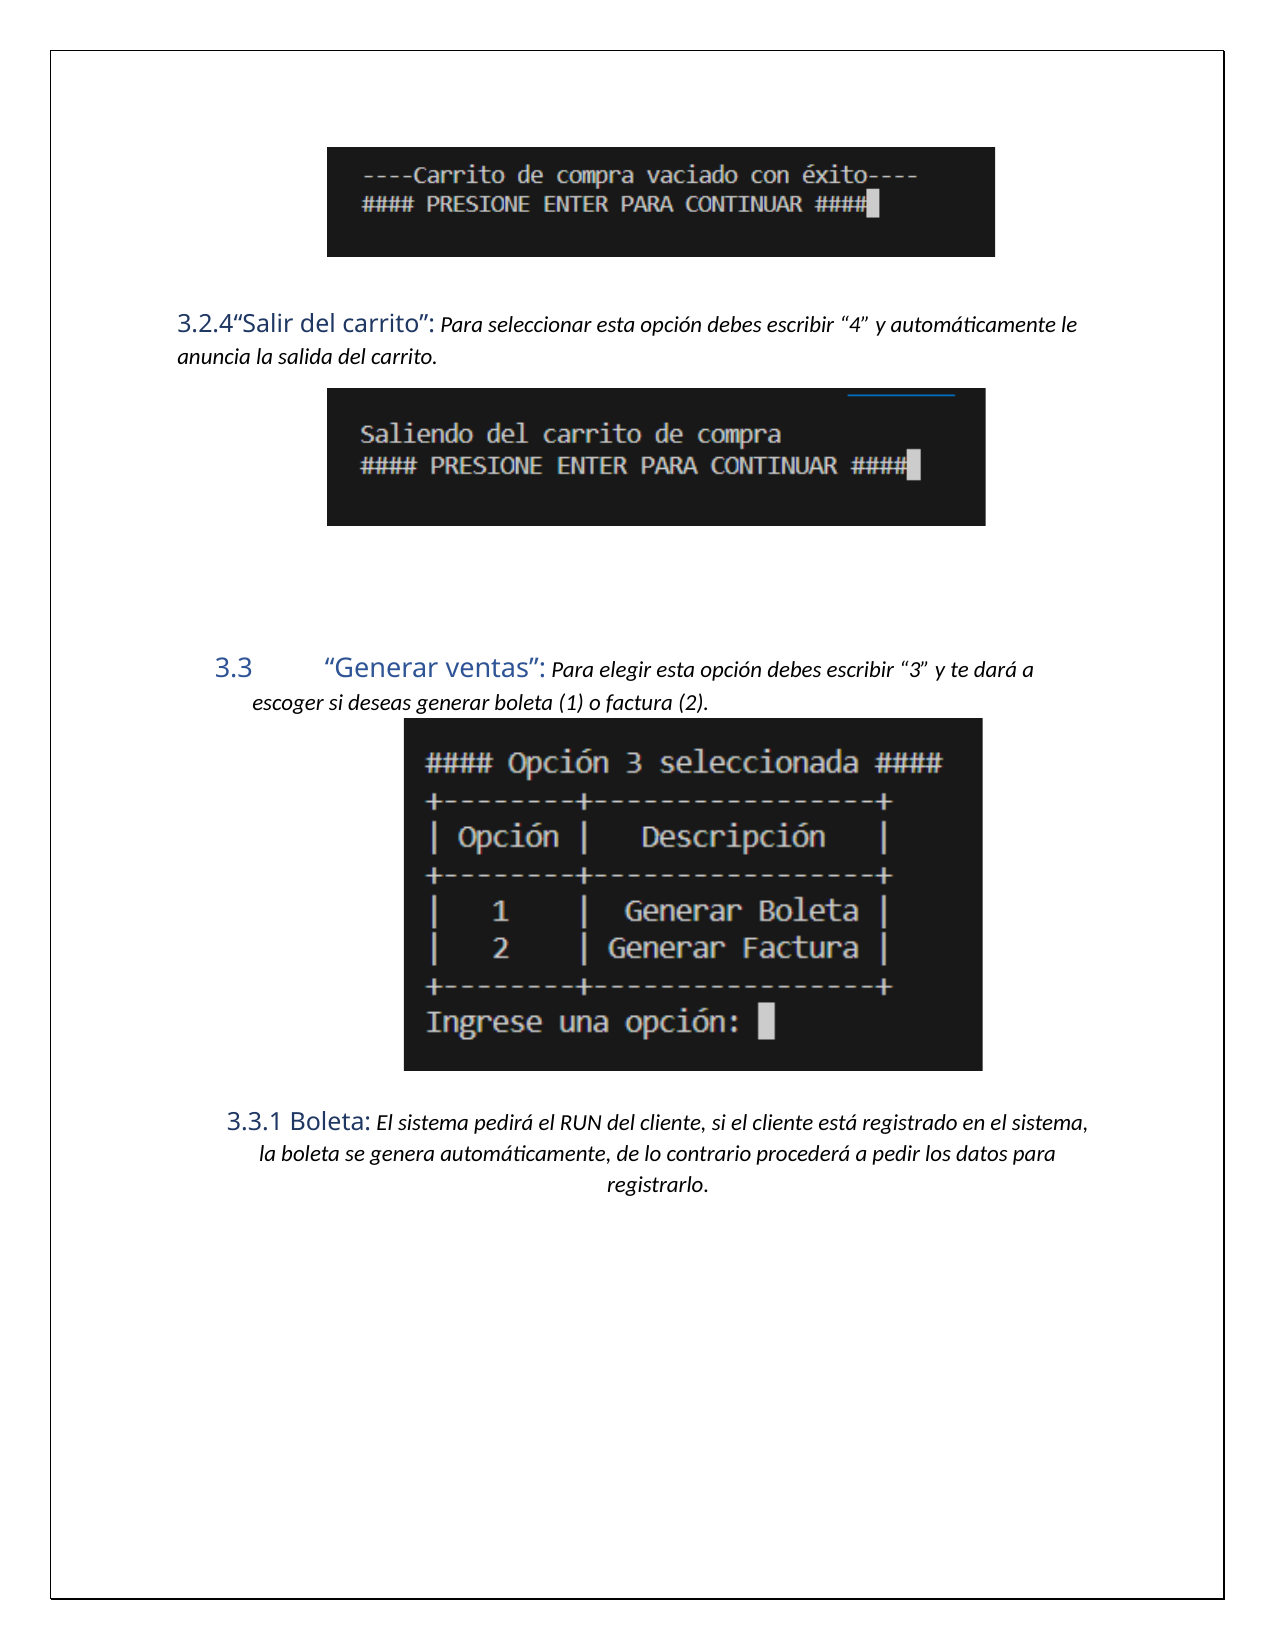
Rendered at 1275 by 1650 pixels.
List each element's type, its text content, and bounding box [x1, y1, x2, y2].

list 3.3.1 Boleta: El sistema pedirá el RUN del cliente, si el cliente está registrado en el sistema, la boleta se genera automáticamente, de lo contrario procederá a pedir los datos para registrarlo. [221, 1103, 1097, 1198]
text 3.2.4“Salir del carrito”: Para seleccionar esta opción debes escribir “4” y automáticamente le anuncia la salida del carrito. [177, 306, 1097, 370]
list “Generar ventas”: Para elegir esta opción debes escribir “3” y te dará a escoger si deseas generar boleta (1) o factura (2). [214, 649, 1097, 716]
picture [327, 388, 986, 526]
picture [327, 147, 996, 257]
picture [403, 718, 983, 1071]
